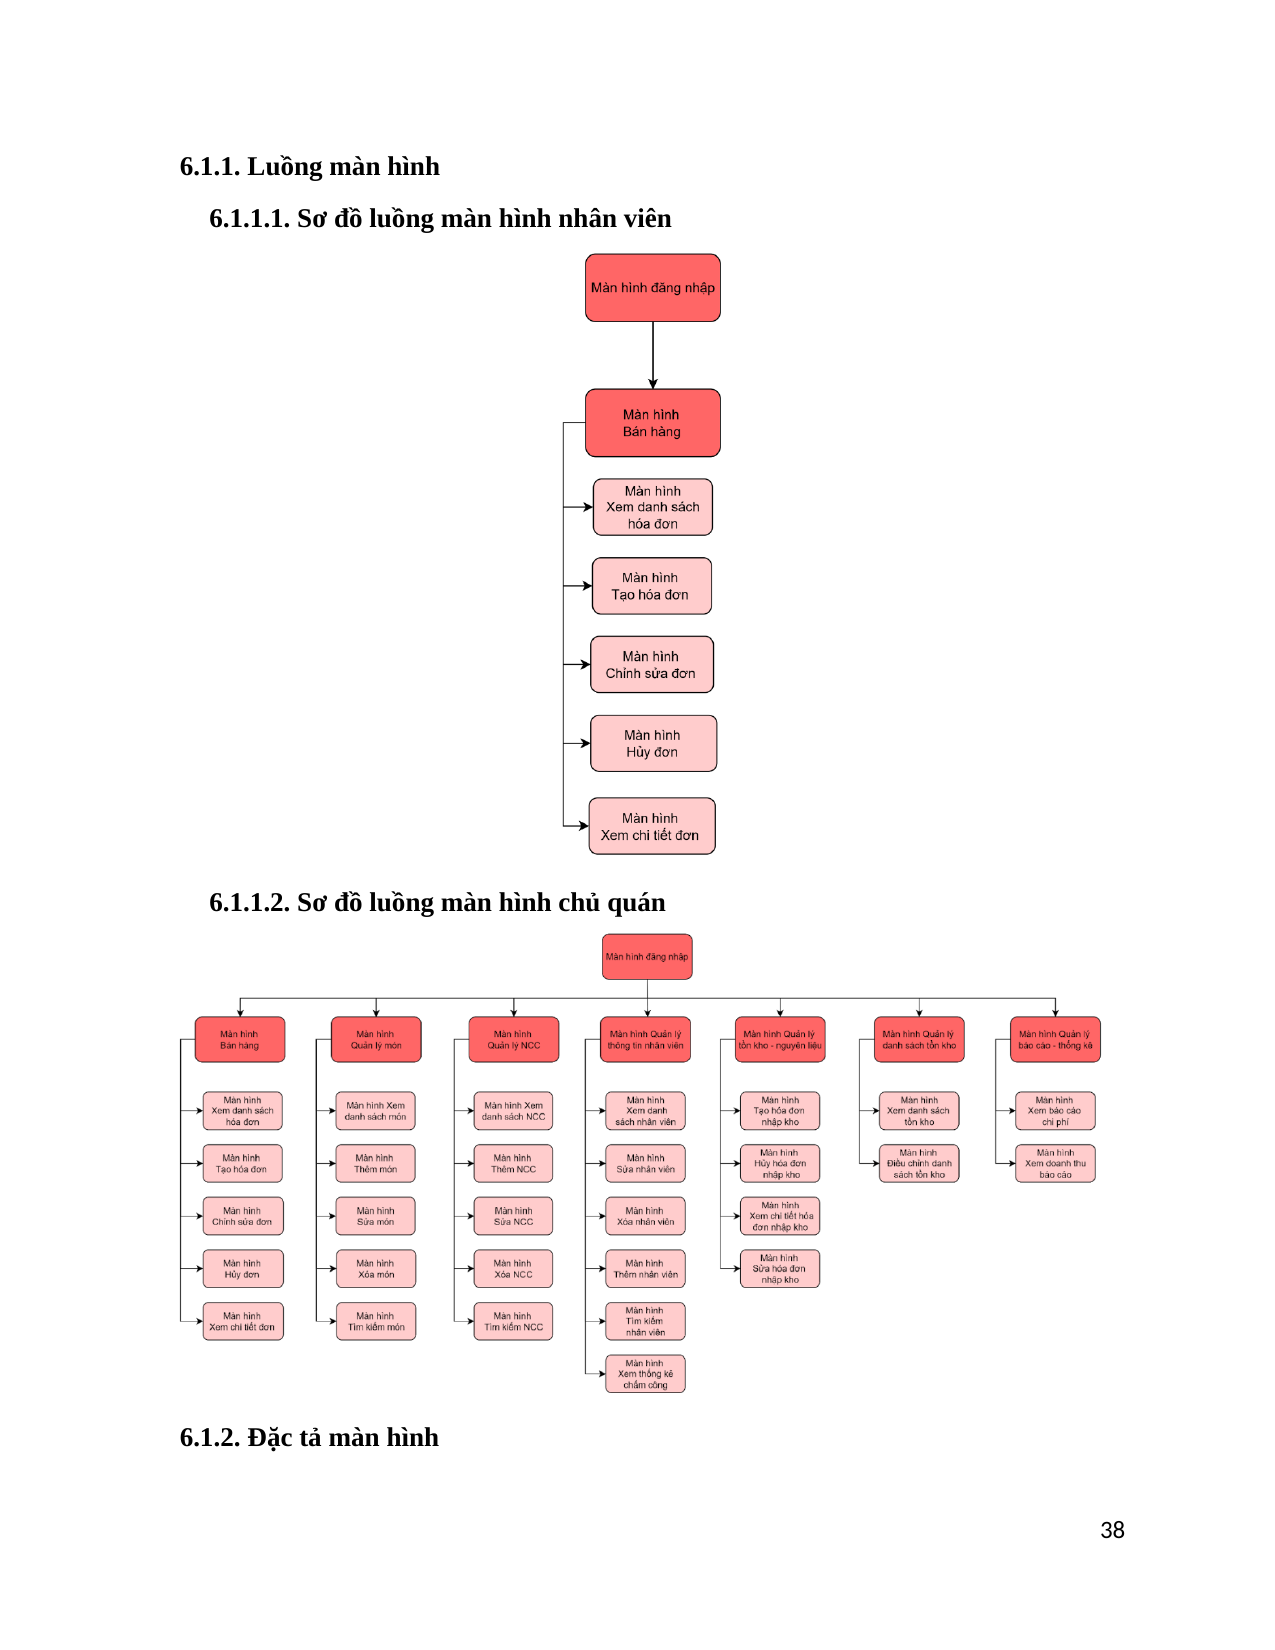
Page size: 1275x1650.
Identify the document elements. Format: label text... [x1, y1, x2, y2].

text 6.1.1. Luồng màn hình [179, 150, 1125, 181]
picture [167, 926, 1108, 1401]
subtitle 6.1.1.1. Sơ đồ luồng màn hình nhân viên [209, 202, 1125, 233]
subtitle 6.1.1.2. Sơ đồ luồng màn hình chủ quán [209, 886, 1125, 917]
picture [543, 242, 732, 866]
text 6.1.2. Đặc tả màn hình [179, 1421, 1125, 1452]
